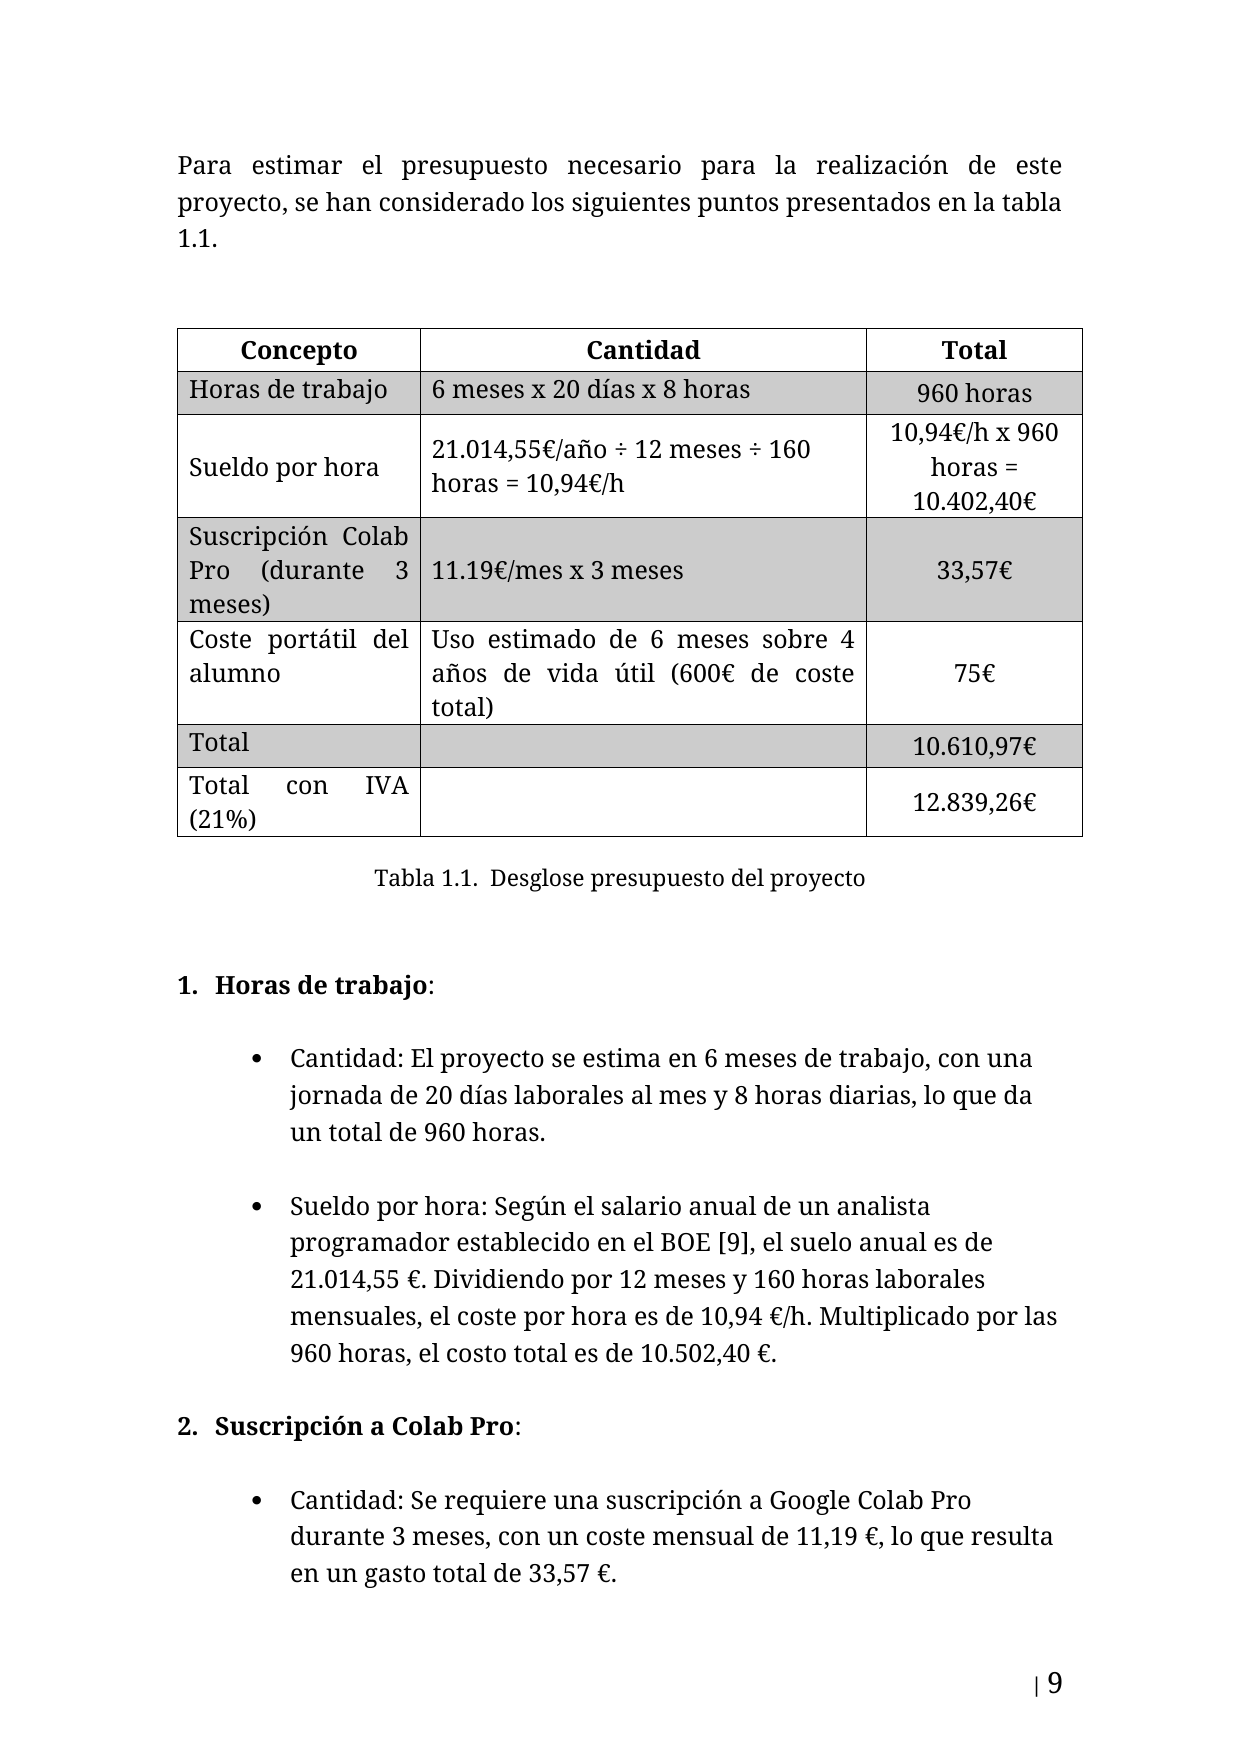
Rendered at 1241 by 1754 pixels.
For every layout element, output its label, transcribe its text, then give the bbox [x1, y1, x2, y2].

list Cantidad: El proyecto se estima en 6 meses de trabajo, con una jornada de 20 días laborales al mes y 8 horas diarias, lo que da un total de 960 horas. [252, 1041, 1063, 1149]
text Para estimar el presupuesto necesario para la realización de este proyecto, se han considerado los siguientes puntos presentados en la tabla 1.1. [177, 148, 1063, 255]
text Tabla 1.1. Desglose presupuesto del proyecto [177, 862, 1063, 893]
table_cell Sueldo por hora [178, 415, 420, 517]
table_cell Coste portátil del alumno [178, 622, 420, 724]
table_cell 33,57€ [867, 518, 1082, 621]
list Suscripción a Colab Pro: [177, 1409, 1063, 1443]
table_cell 21.014,55€/año ÷ 12 meses ÷ 160 horas = 10,94€/h [421, 415, 866, 517]
table_header Total [867, 329, 1082, 371]
table_cell 75€ [867, 622, 1082, 724]
list Sueldo por hora: Según el salario anual de un analista programador establecido en el BOE , el suelo anual es de 21.014,55 €. Dividiendo por 12 meses y 160 horas laborales mensuales, el coste por hora es de 10,94 €/h. Multiplicado por las 960 horas, el costo total es de 10.502,40 €. [252, 1188, 1063, 1369]
table_cell Total con IVA (21%) [178, 768, 420, 836]
table_cell [421, 768, 866, 836]
list Horas de trabajo: [177, 967, 1063, 1002]
table_cell 6 meses x 20 días x 8 horas [421, 372, 866, 414]
table_header Cantidad [421, 329, 866, 371]
table_cell Uso estimado de 6 meses sobre 4 años de vida útil (600€ de coste total) [421, 622, 866, 724]
table_cell [421, 725, 866, 767]
table_cell Suscripción Colab Pro (durante 3 meses) [178, 518, 420, 621]
list Cantidad: Se requiere una suscripción a Google Colab Pro durante 3 meses, con un coste mensual de 11,19 €, lo que resulta en un gasto total de 33,57 €. [252, 1482, 1063, 1590]
table_cell 960 horas [867, 372, 1082, 414]
table_cell 10,94€/h x 960 horas = 10.402,40€ [867, 415, 1082, 517]
table_header Concepto [178, 329, 420, 371]
table_cell 11.19€/mes x 3 meses [421, 518, 866, 621]
table_cell 12.839,26€ [867, 768, 1082, 836]
table_cell Horas de trabajo [178, 372, 420, 414]
table_cell Total [178, 725, 420, 767]
table_cell 10.610,97€ [867, 725, 1082, 767]
